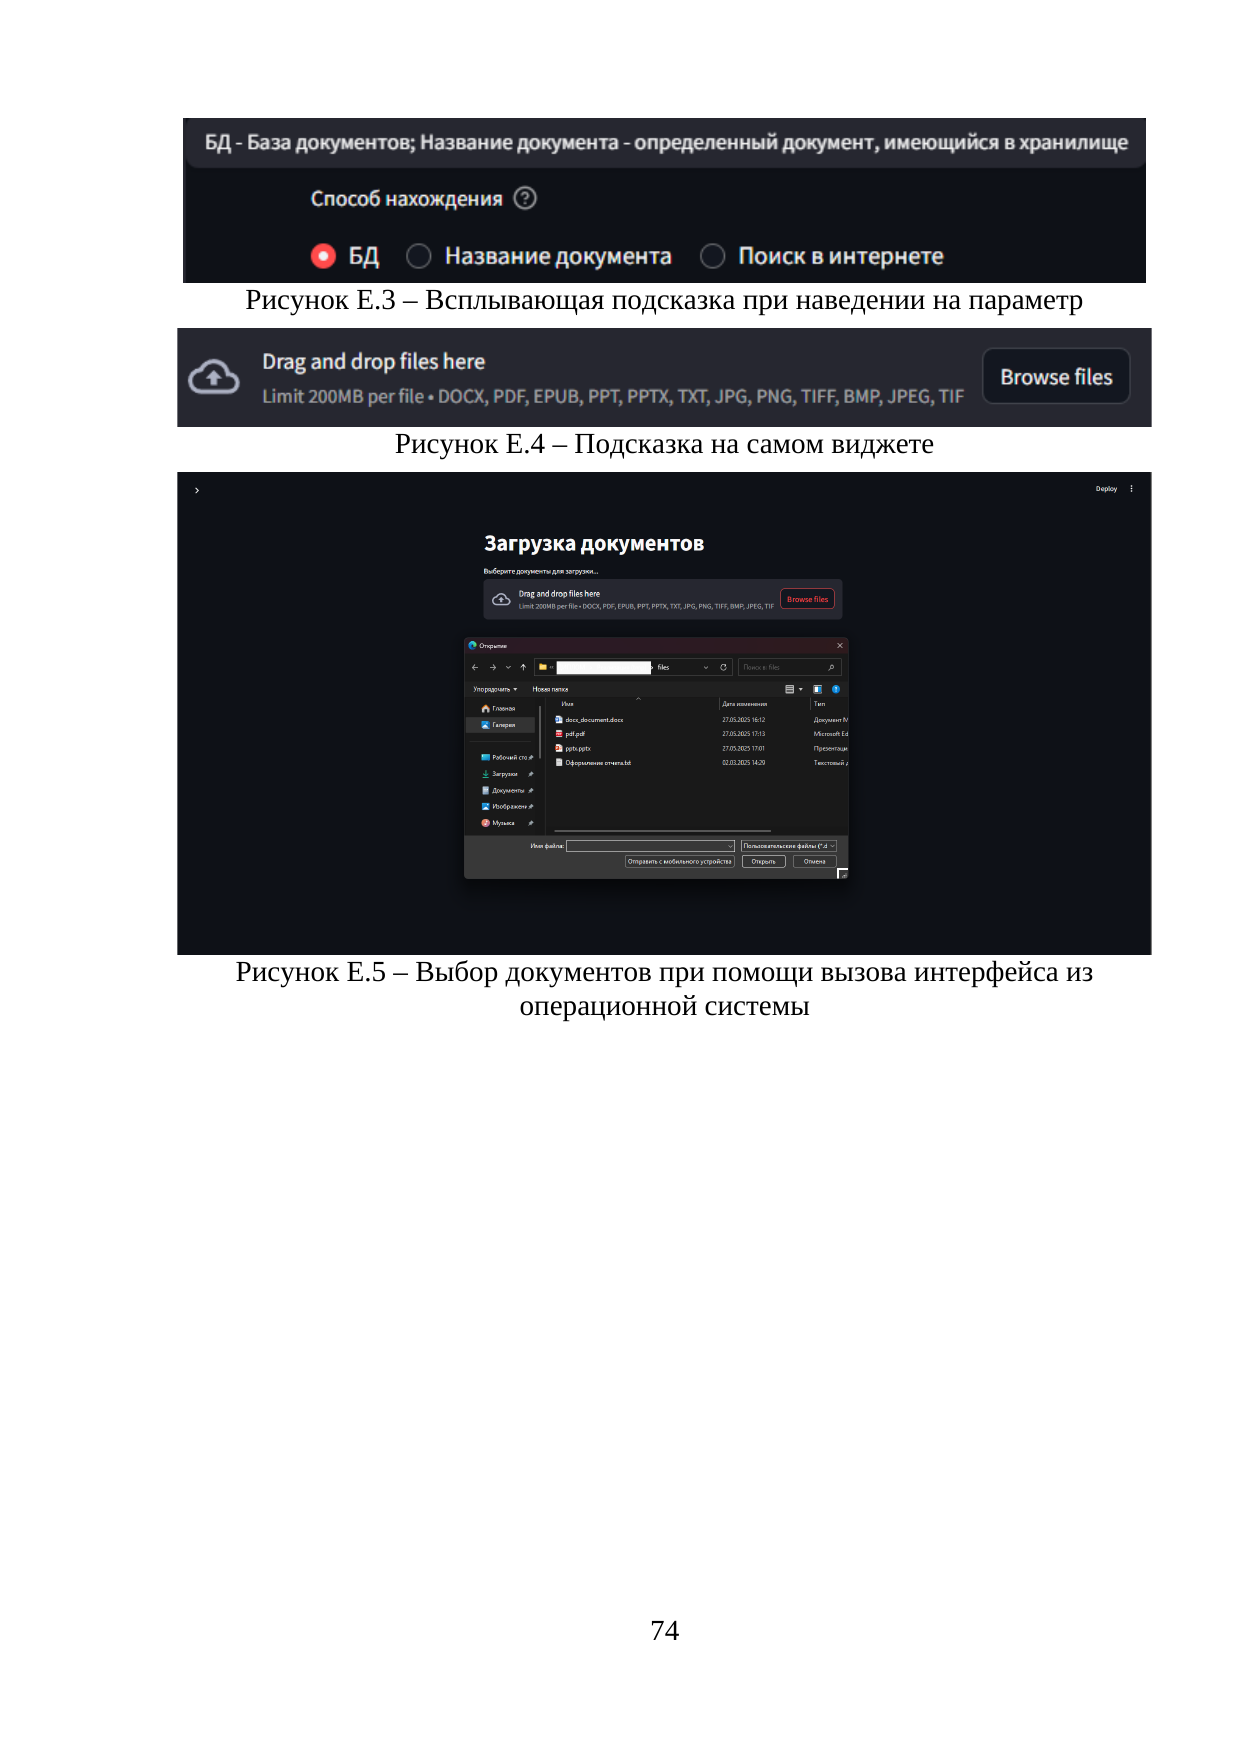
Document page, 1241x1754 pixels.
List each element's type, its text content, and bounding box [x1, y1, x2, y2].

picture [183, 118, 1146, 283]
picture [177, 328, 1152, 427]
text Рисунок Е.4 – Подсказка на самом виджете [177, 427, 1152, 460]
picture [177, 472, 1152, 955]
text Рисунок Е.5 – Выбор документов при помощи вызова интерфейса из операционной системы [177, 955, 1152, 1022]
